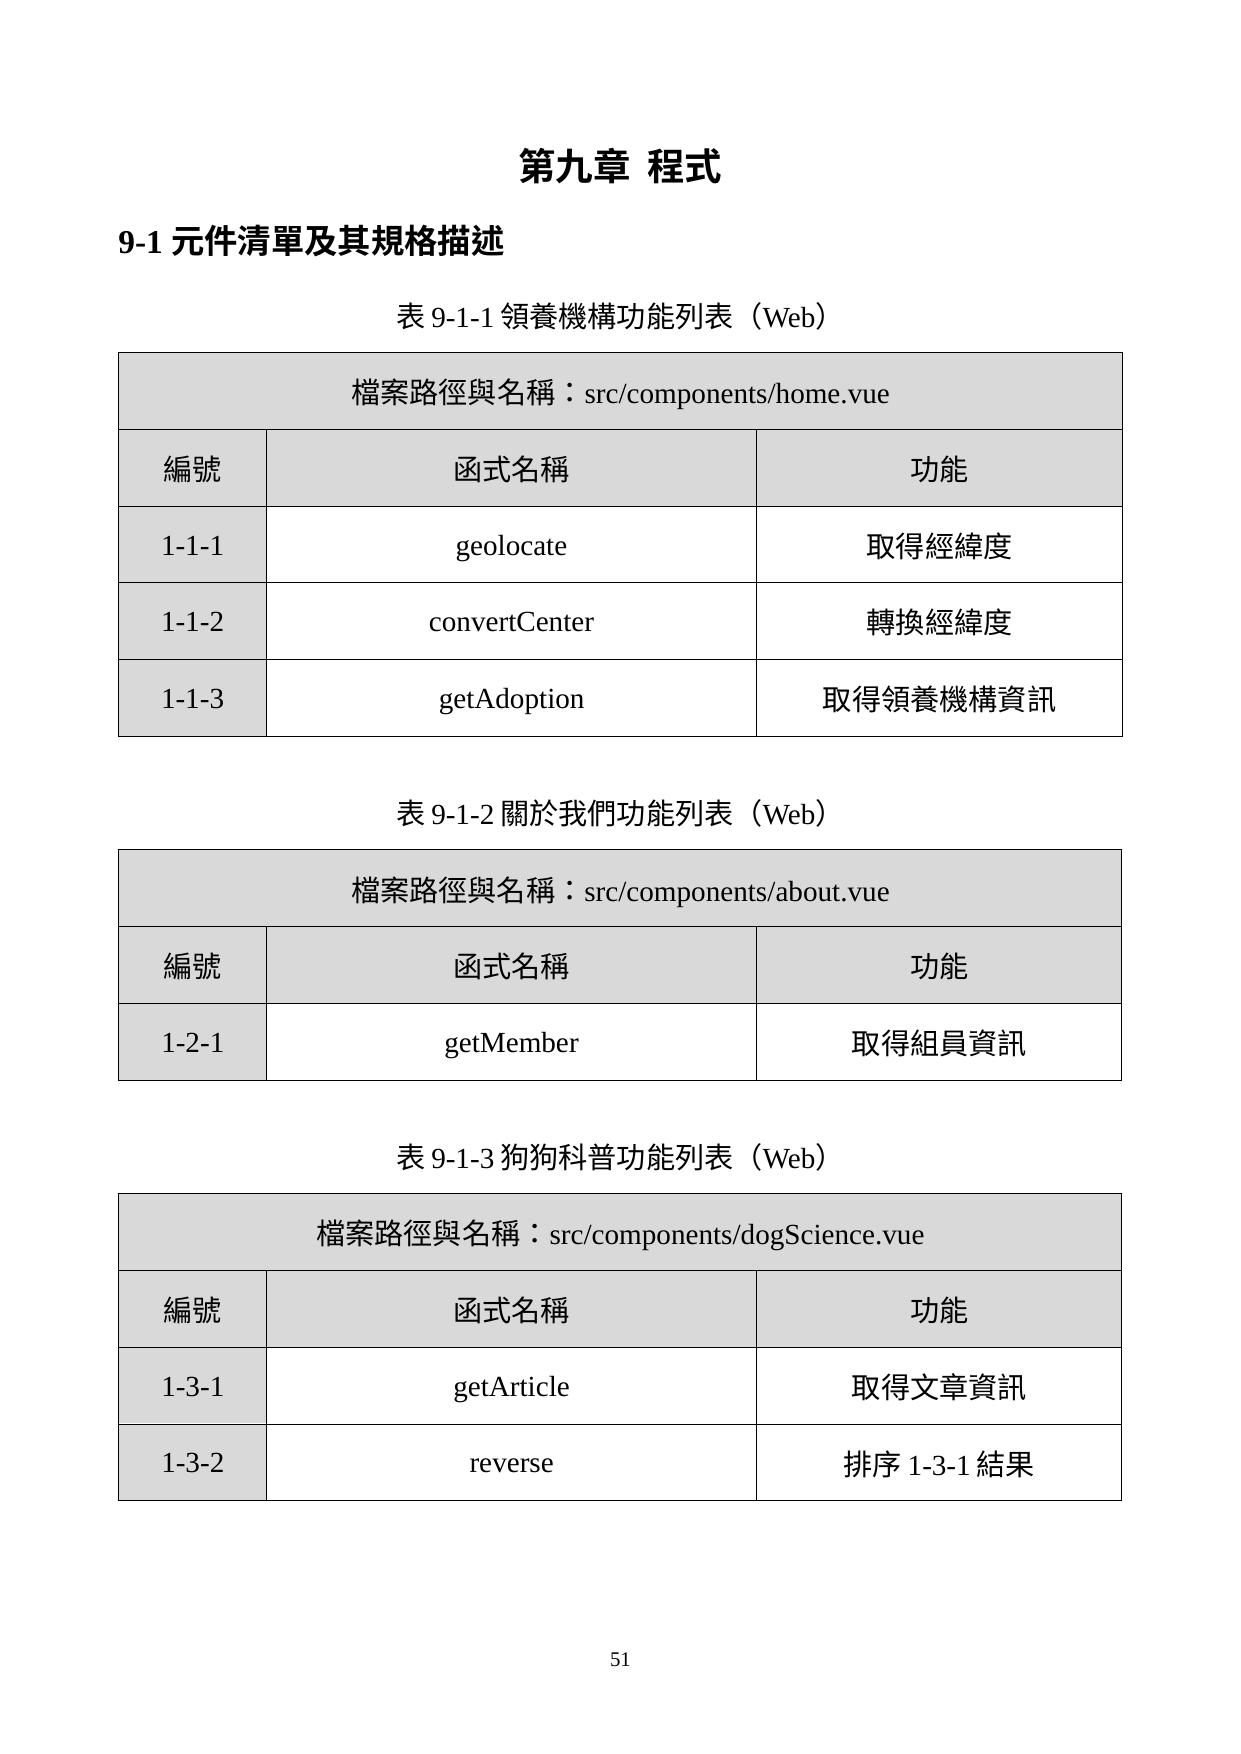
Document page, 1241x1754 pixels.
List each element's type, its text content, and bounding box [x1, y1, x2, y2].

table_cell 排序1-3-1結果 [757, 1425, 1121, 1500]
table_cell 編號 [119, 927, 266, 1003]
table_cell 1-2-1 [119, 1004, 266, 1080]
table_cell 取得組員資訊 [757, 1004, 1121, 1080]
table_cell 1-1-3 [119, 660, 266, 736]
table_cell 功能 [757, 430, 1122, 506]
table_cell 1-1-1 [119, 507, 266, 582]
table_cell 1-3-1 [119, 1348, 266, 1423]
table_cell 功能 [757, 1271, 1121, 1347]
table_cell 編號 [119, 430, 266, 506]
table_cell getMember [267, 1004, 756, 1080]
table_cell 取得領養機構資訊 [757, 660, 1122, 736]
table_cell 取得經緯度 [757, 507, 1122, 582]
table_cell convertCenter [267, 583, 756, 659]
subtitle 表9-1-2關於我們功能列表（Web） [118, 774, 1122, 849]
subtitle 表9-1-1領養機構功能列表（Web） [118, 277, 1122, 352]
subtitle 9-1 元件清單及其規格描述 [118, 202, 1122, 277]
subtitle 第九章 程式 [118, 127, 1122, 202]
table_cell 函式名稱 [267, 1271, 756, 1347]
table_cell reverse [267, 1425, 756, 1500]
table_cell getArticle [267, 1348, 756, 1423]
table_header 檔案路徑與名稱：src/components/home.vue [119, 353, 1122, 429]
table_cell 轉換經緯度 [757, 583, 1122, 659]
table_header 檔案路徑與名稱：src/components/dogScience.vue [119, 1194, 1121, 1270]
table_cell getAdoption [267, 660, 756, 736]
table_header 檔案路徑與名稱：src/components/about.vue [119, 850, 1121, 926]
table_cell geolocate [267, 507, 756, 582]
subtitle 表9-1-3狗狗科普功能列表（Web） [118, 1118, 1122, 1193]
table_cell 函式名稱 [267, 430, 756, 506]
table_cell 編號 [119, 1271, 266, 1347]
table_cell 1-1-2 [119, 583, 266, 659]
table_cell 功能 [757, 927, 1121, 1003]
table_cell 取得文章資訊 [757, 1348, 1121, 1423]
table_cell 函式名稱 [267, 927, 756, 1003]
table_cell 1-3-2 [119, 1425, 266, 1500]
